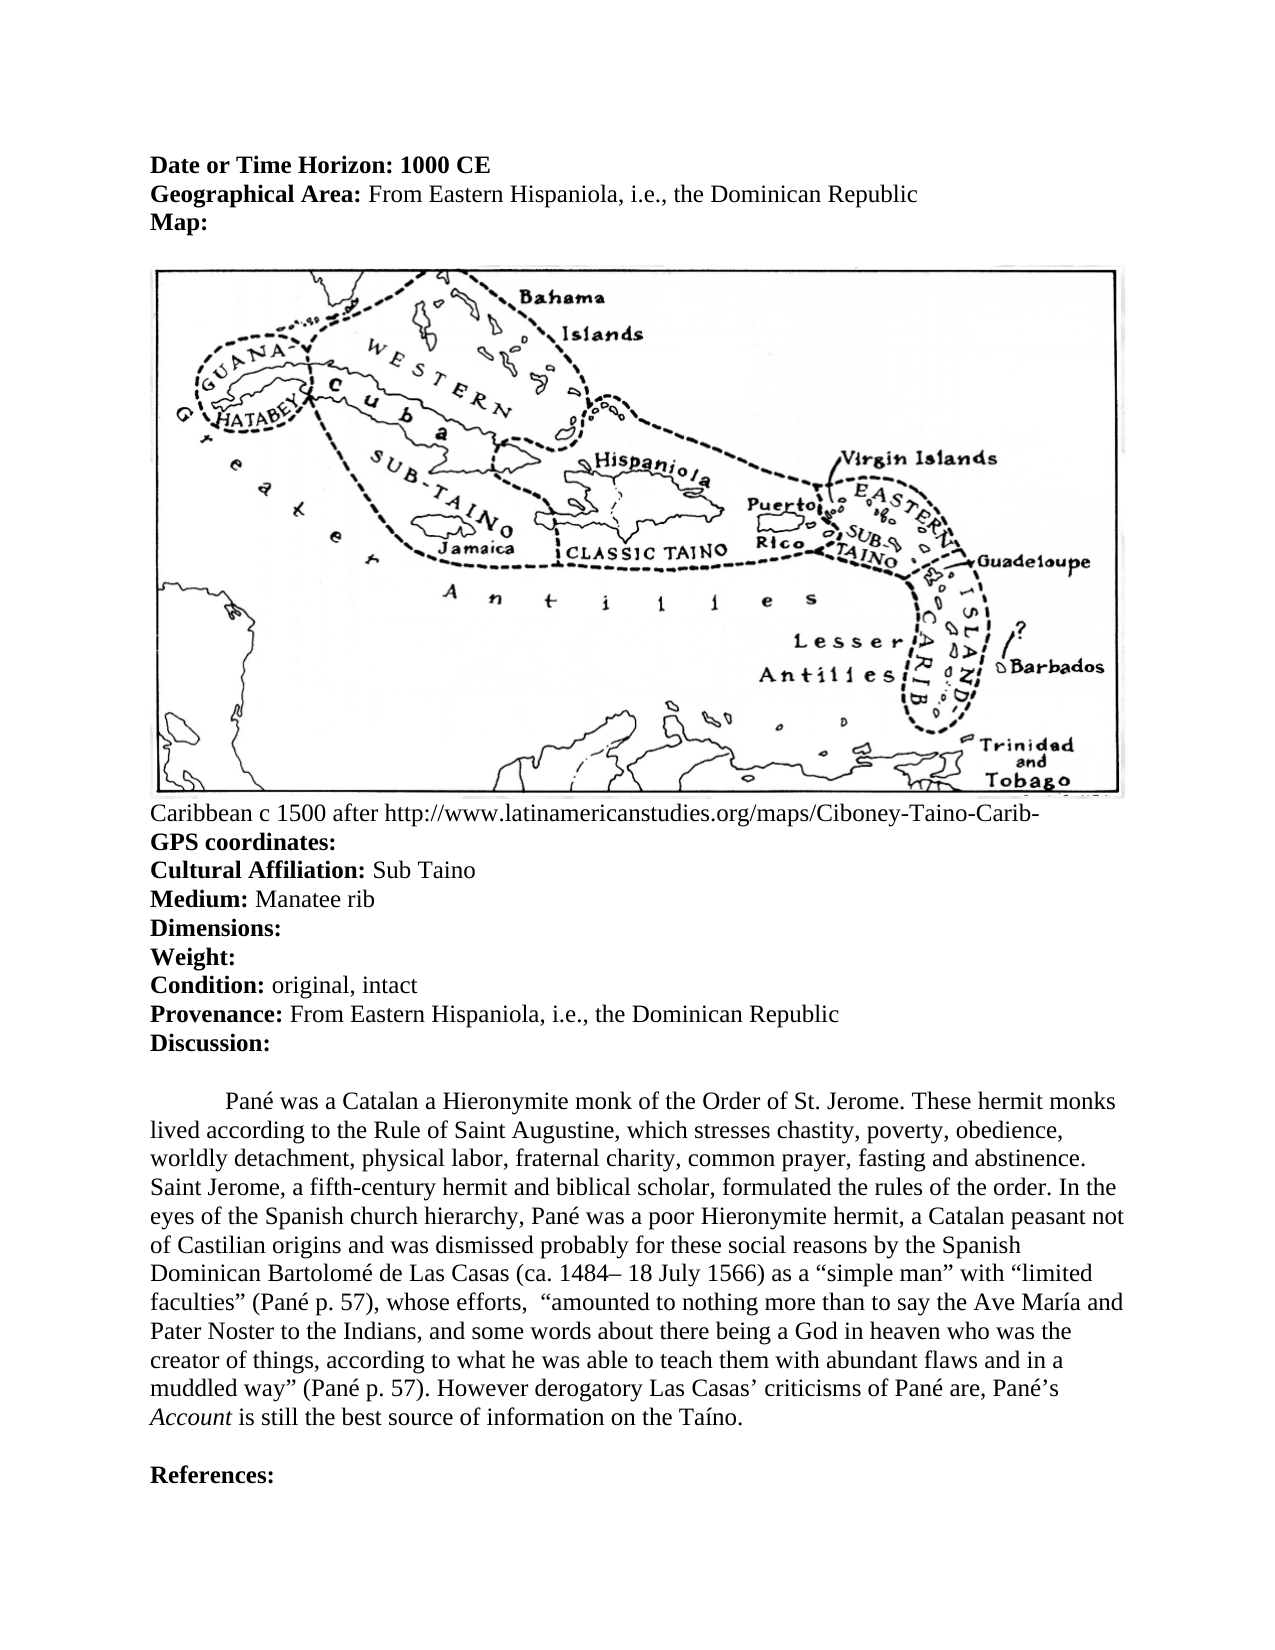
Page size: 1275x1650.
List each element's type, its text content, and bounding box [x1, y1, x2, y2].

text Date or Time Horizon: 1000 CE [150, 150, 1125, 179]
text GPS coordinates: [150, 827, 1125, 856]
text Cultural Affiliation: Sub Taino [150, 856, 1125, 884]
text Provenance: From Eastern Hispaniola, i.e., the Dominican Republic [150, 999, 1125, 1028]
text Caribbean c 1500 after http://www.latinamericanstudies.org/maps/Ciboney-Taino-Carib- [150, 799, 1125, 827]
text Medium: Manatee rib [150, 884, 1125, 913]
picture [150, 265, 1125, 799]
text References: [150, 1460, 1125, 1489]
text Pané was a Catalan a Hieronymite monk of the Order of St. Jerome. These hermit monks lived according to the Rule of Saint Augustine, which stresses chastity, poverty, obedience, worldly detachment, physical labor, fraternal charity, common prayer, fasting and abstinence. Saint Jerome, a fifth-century hermit and biblical scholar, formulated the rules of the order. In the eyes of the Spanish church hierarchy, Pané was a poor Hieronymite hermit, a Catalan peasant not of Castilian origins and was dismissed probably for these social reasons by the Spanish Dominican Bartolomé de Las Casas (ca. 1484– 18 July 1566) as a “simple man” with “limited faculties” (Pané p. 57), whose efforts, “amounted to nothing more than to say the Ave María and Pater Noster to the Indians, and some words about there being a God in heaven who was the creator of things, according to what he was able to teach them with abundant flaws and in a muddled way” (Pané p. 57). However derogatory Las Casas’ criticisms of Pané are, Pané’s Account is still the best source of information on the Taíno. [150, 1086, 1125, 1431]
text Discussion: [150, 1028, 1125, 1057]
text Geographical Area: From Eastern Hispaniola, i.e., the Dominican Republic [150, 179, 1125, 207]
text Condition: original, intact [150, 971, 1125, 999]
text Weight: [150, 942, 1125, 971]
text Map: [150, 207, 1125, 236]
text Dimensions: [150, 913, 1125, 942]
